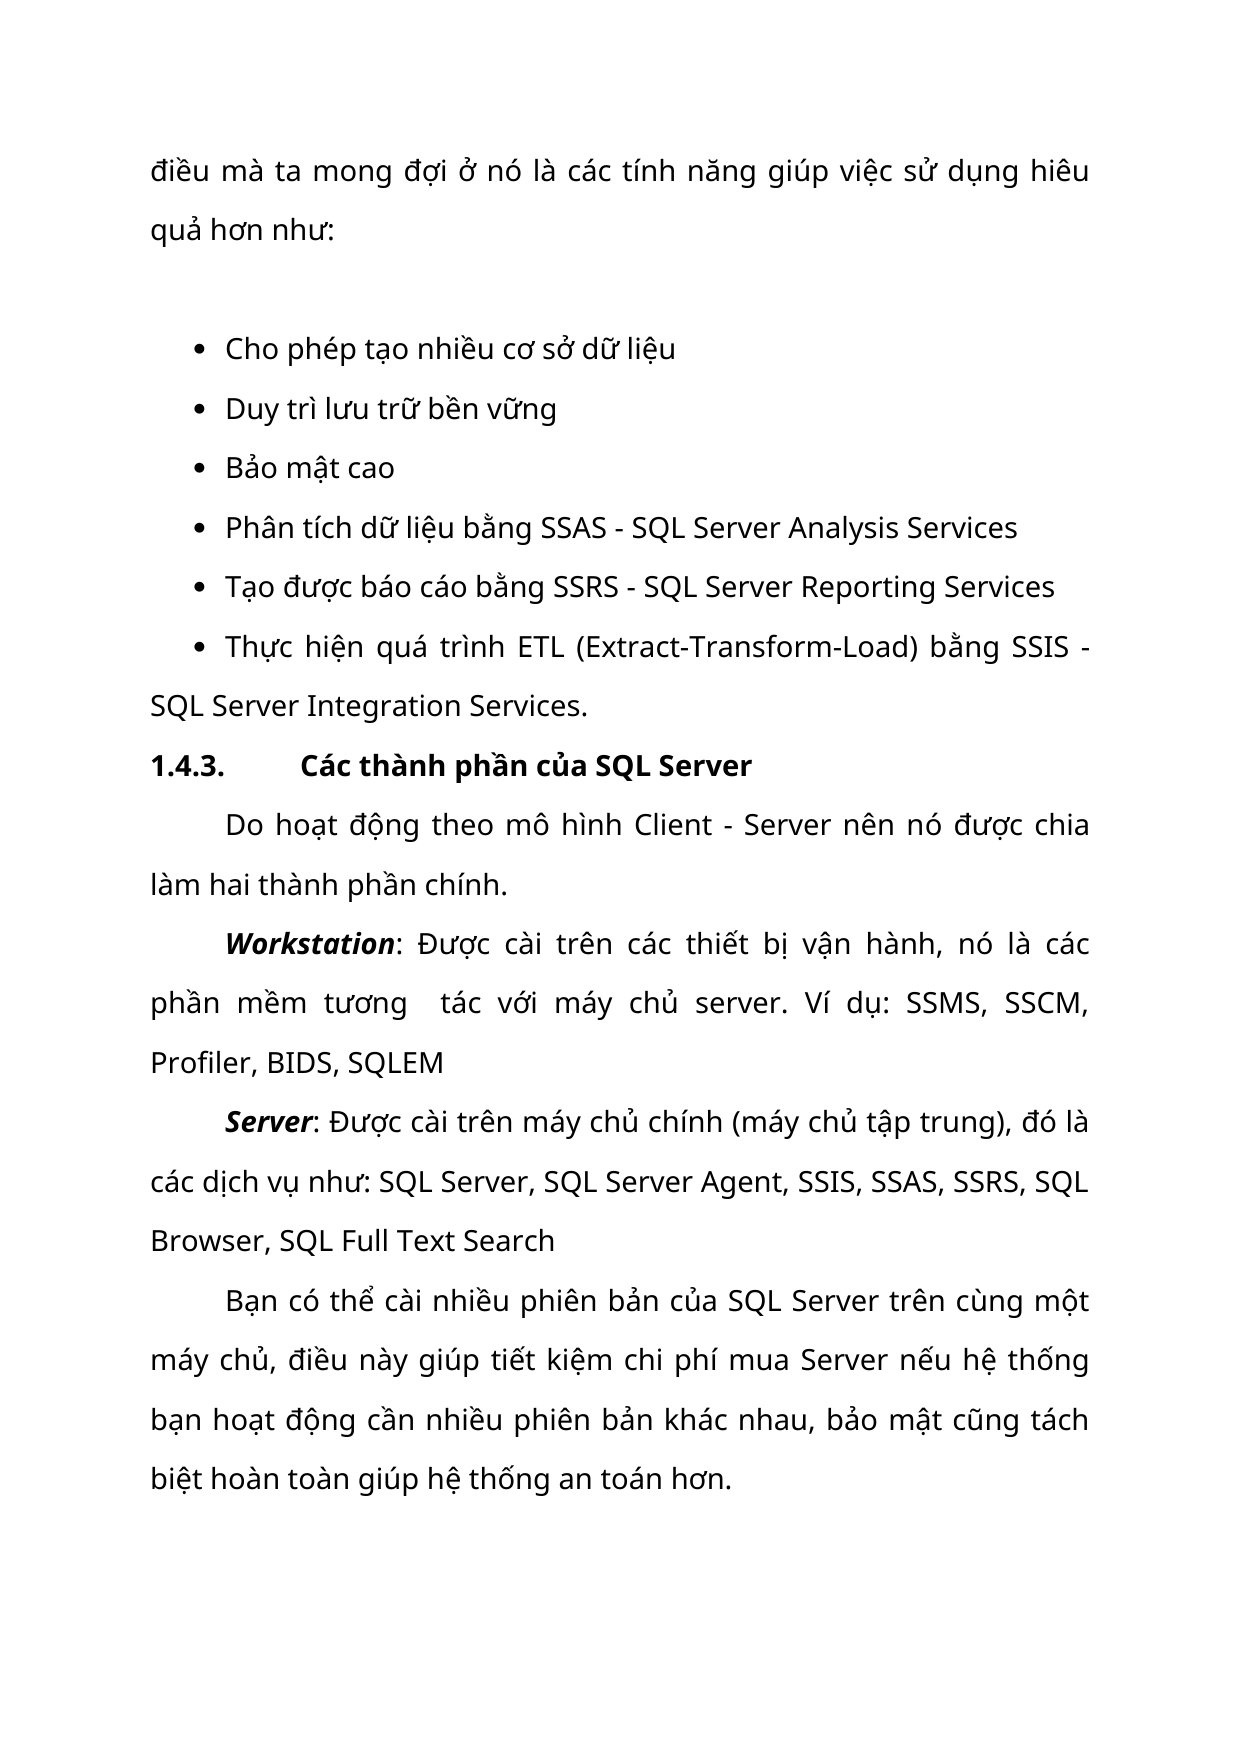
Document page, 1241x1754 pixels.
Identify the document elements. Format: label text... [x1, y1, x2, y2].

list Phân tích dữ liệu bằng SSAS - SQL Server Analysis Services [150, 507, 1090, 547]
list Các thành phần của SQL Server [150, 745, 1090, 784]
list Workstation: Được cài trên các thiết bị vận hành, nó là các phần mềm tương tác với máy chủ server. Ví dụ: SSMS, SSCM, Profiler, BIDS, SQLEM [150, 923, 1090, 1082]
list Bảo mật cao [150, 447, 1090, 487]
list Do hoạt động theo mô hình Client - Server nên nó được chia làm hai thành phần chính. [150, 804, 1090, 903]
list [150, 150, 1090, 249]
list Thực hiện quá trình ETL (Extract-Transform-Load) bằng SSIS - SQL Server Integration Services. [150, 626, 1090, 725]
list Cho phép tạo nhiều cơ sở dữ liệu [150, 328, 1090, 368]
list Server: Được cài trên máy chủ chính (máy chủ tập trung), đó là các dịch vụ như: SQL Server, SQL Server Agent, SSIS, SSAS, SSRS, SQL Browser, SQL Full Text Search [150, 1102, 1090, 1260]
list Duy trì lưu trữ bền vững [150, 388, 1090, 428]
list Tạo được báo cáo bằng SSRS - SQL Server Reporting Services [150, 566, 1090, 606]
list Bạn có thể cài nhiều phiên bản của SQL Server trên cùng một máy chủ, điều này giúp tiết kiệm chi phí mua Server nếu hệ thống bạn hoạt động cần nhiều phiên bản khác nhau, bảo mật cũng tách biệt hoàn toàn giúp hệ thống an toán hơn. [150, 1280, 1090, 1498]
